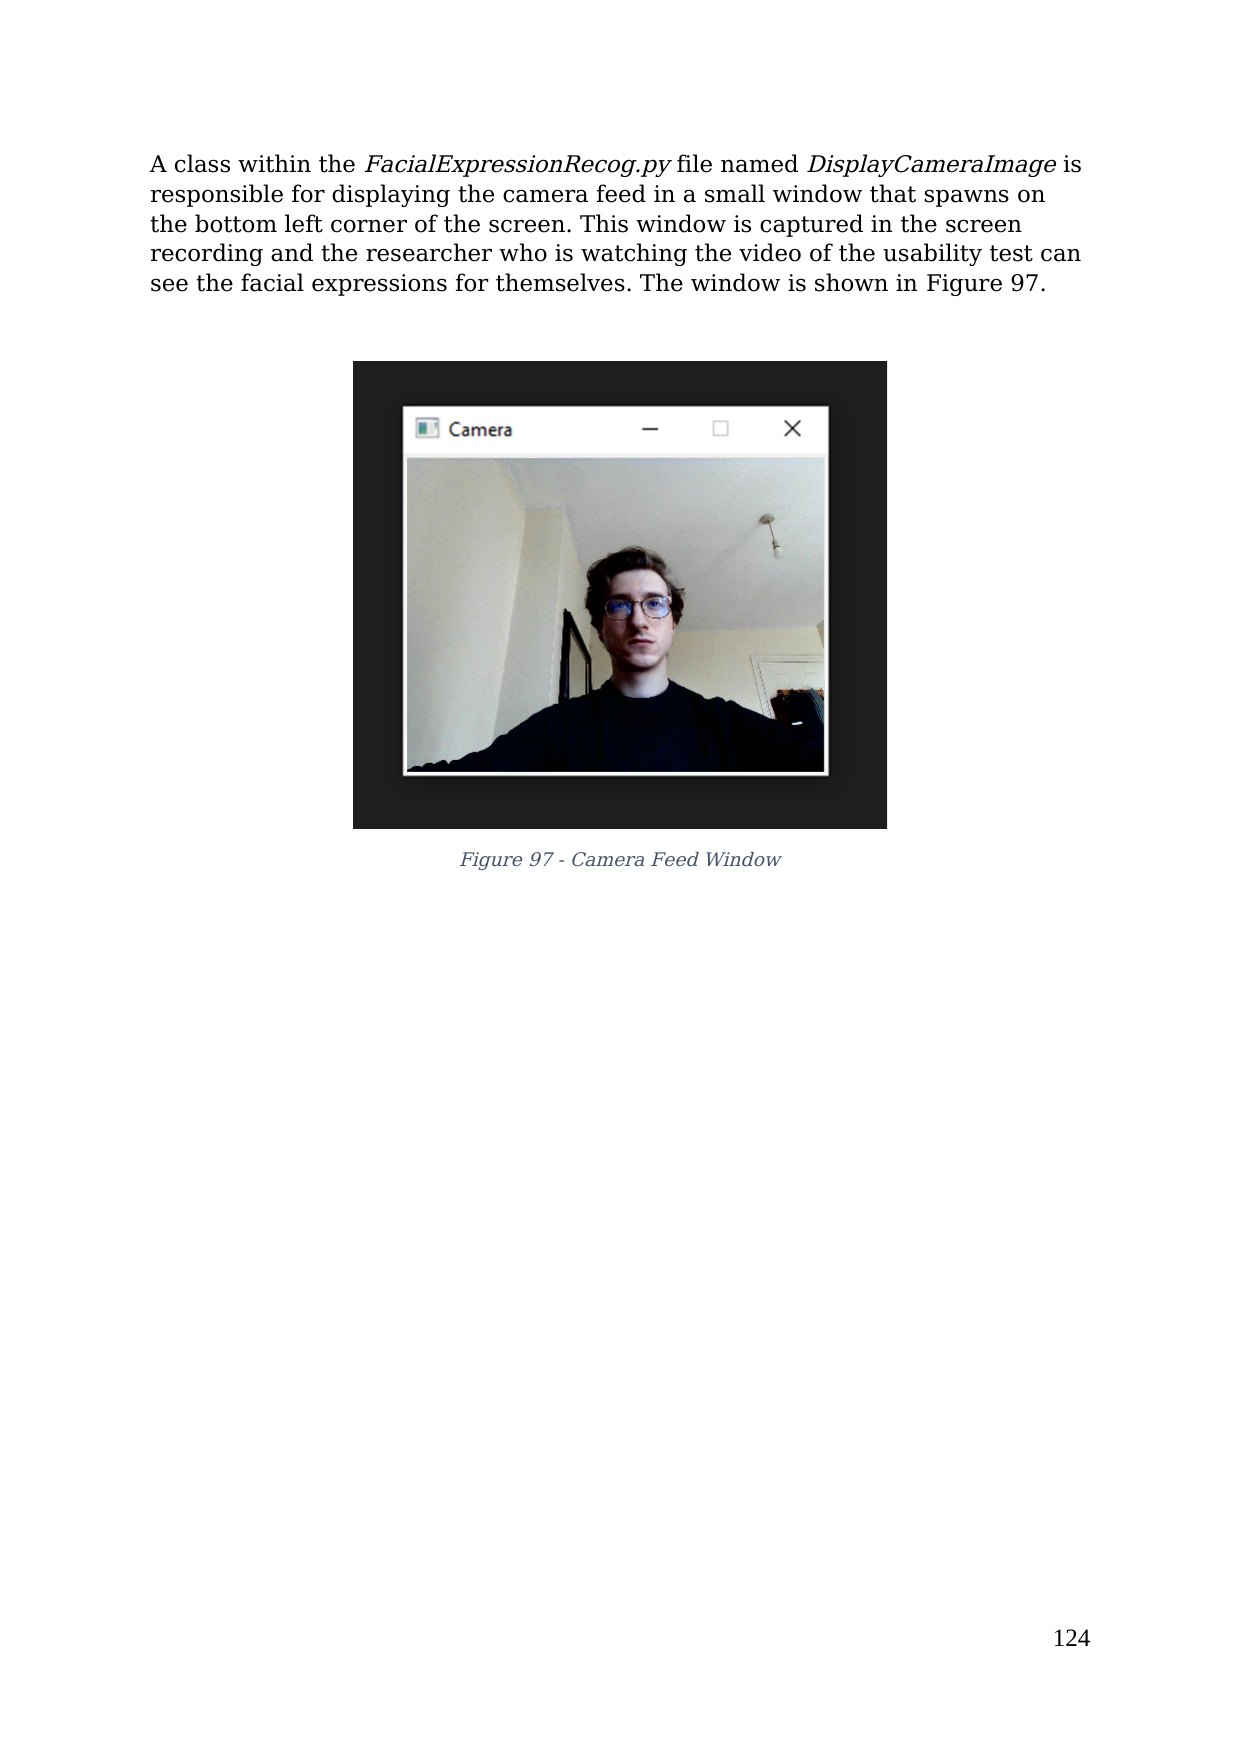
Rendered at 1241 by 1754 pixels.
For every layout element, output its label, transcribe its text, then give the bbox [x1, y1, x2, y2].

text A class within the FacialExpressionRecog.py file named DisplayCameraImage is responsible for displaying the camera feed in a small window that spawns on the bottom left corner of the screen. This window is captured in the screen recording and the researcher who is watching the video of the usability test can see the facial expressions for themselves. The window is shown in Figure 97. [150, 150, 1090, 296]
picture [353, 361, 888, 829]
